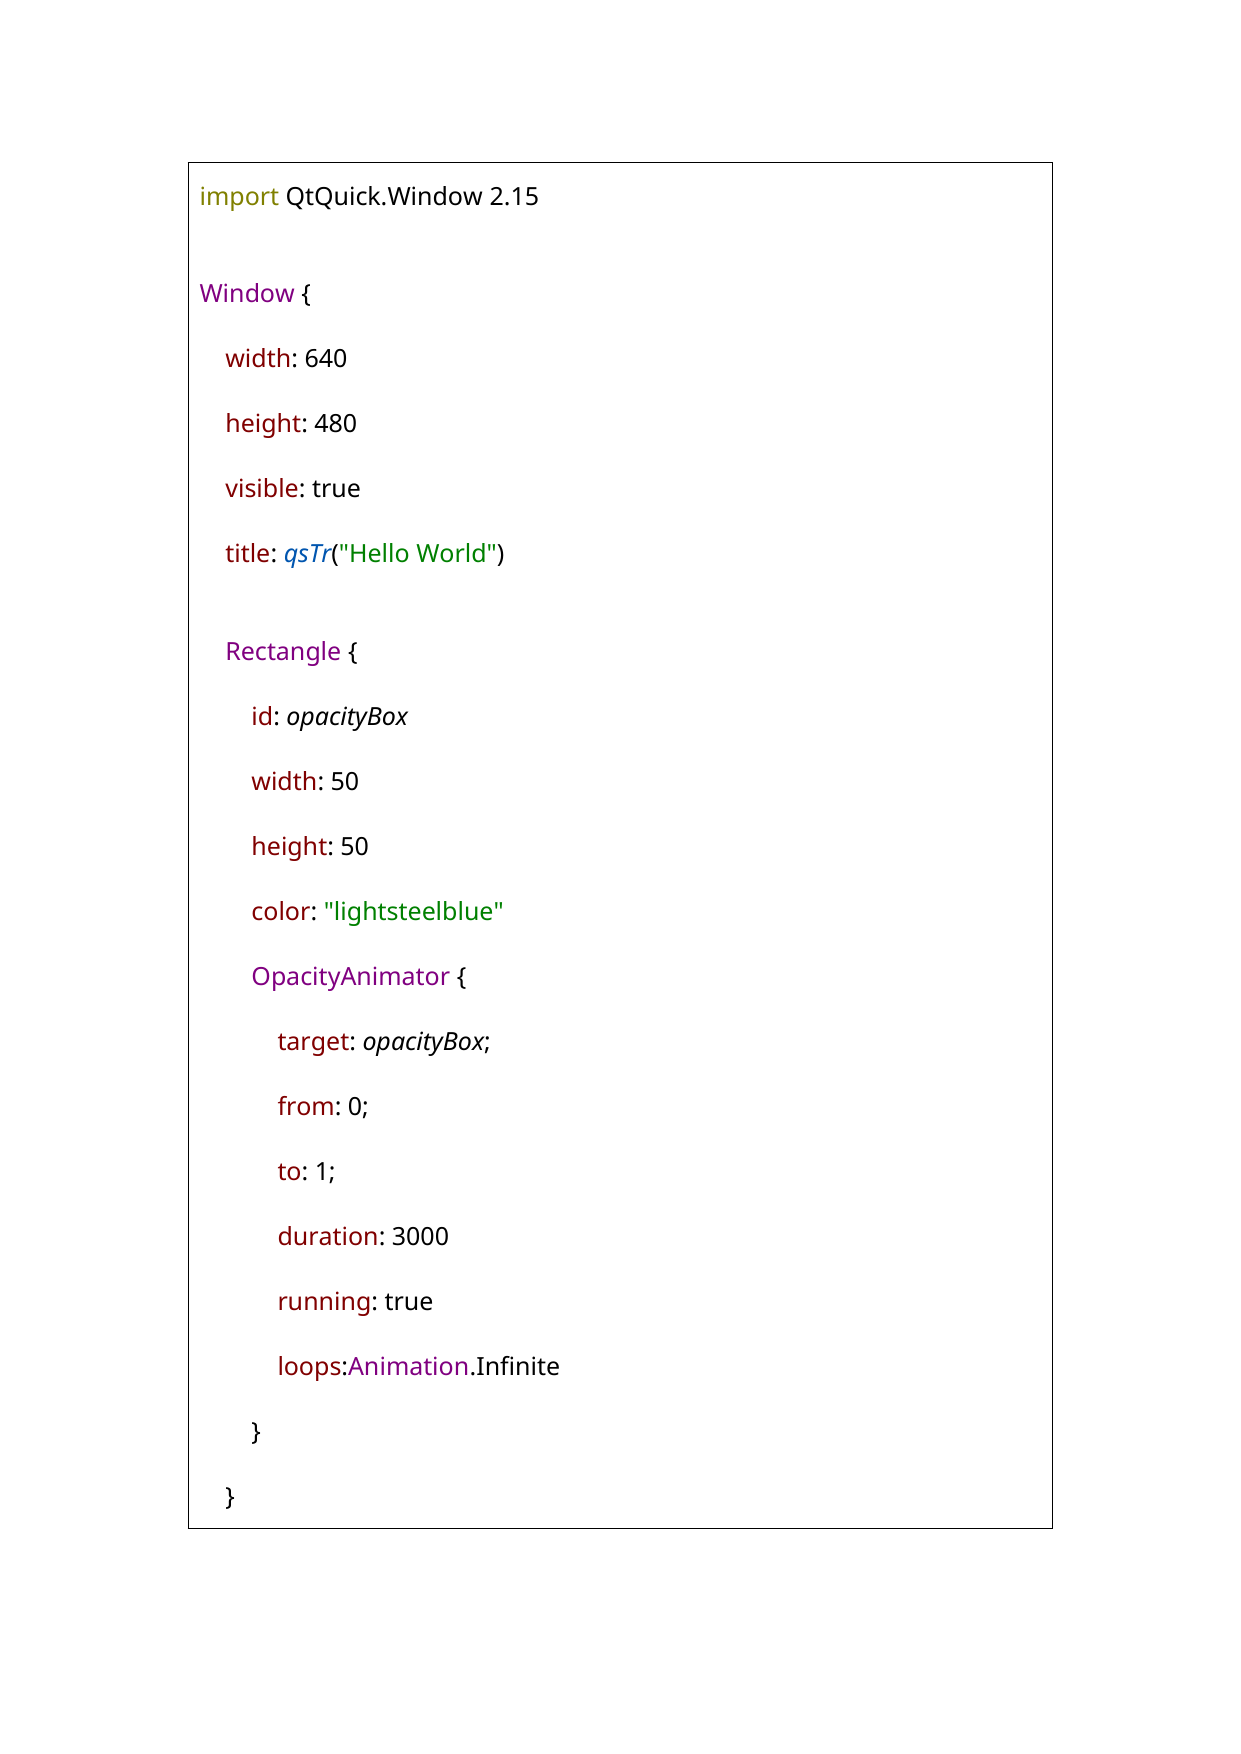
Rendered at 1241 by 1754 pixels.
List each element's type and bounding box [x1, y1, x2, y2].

table_header [189, 163, 1052, 1528]
